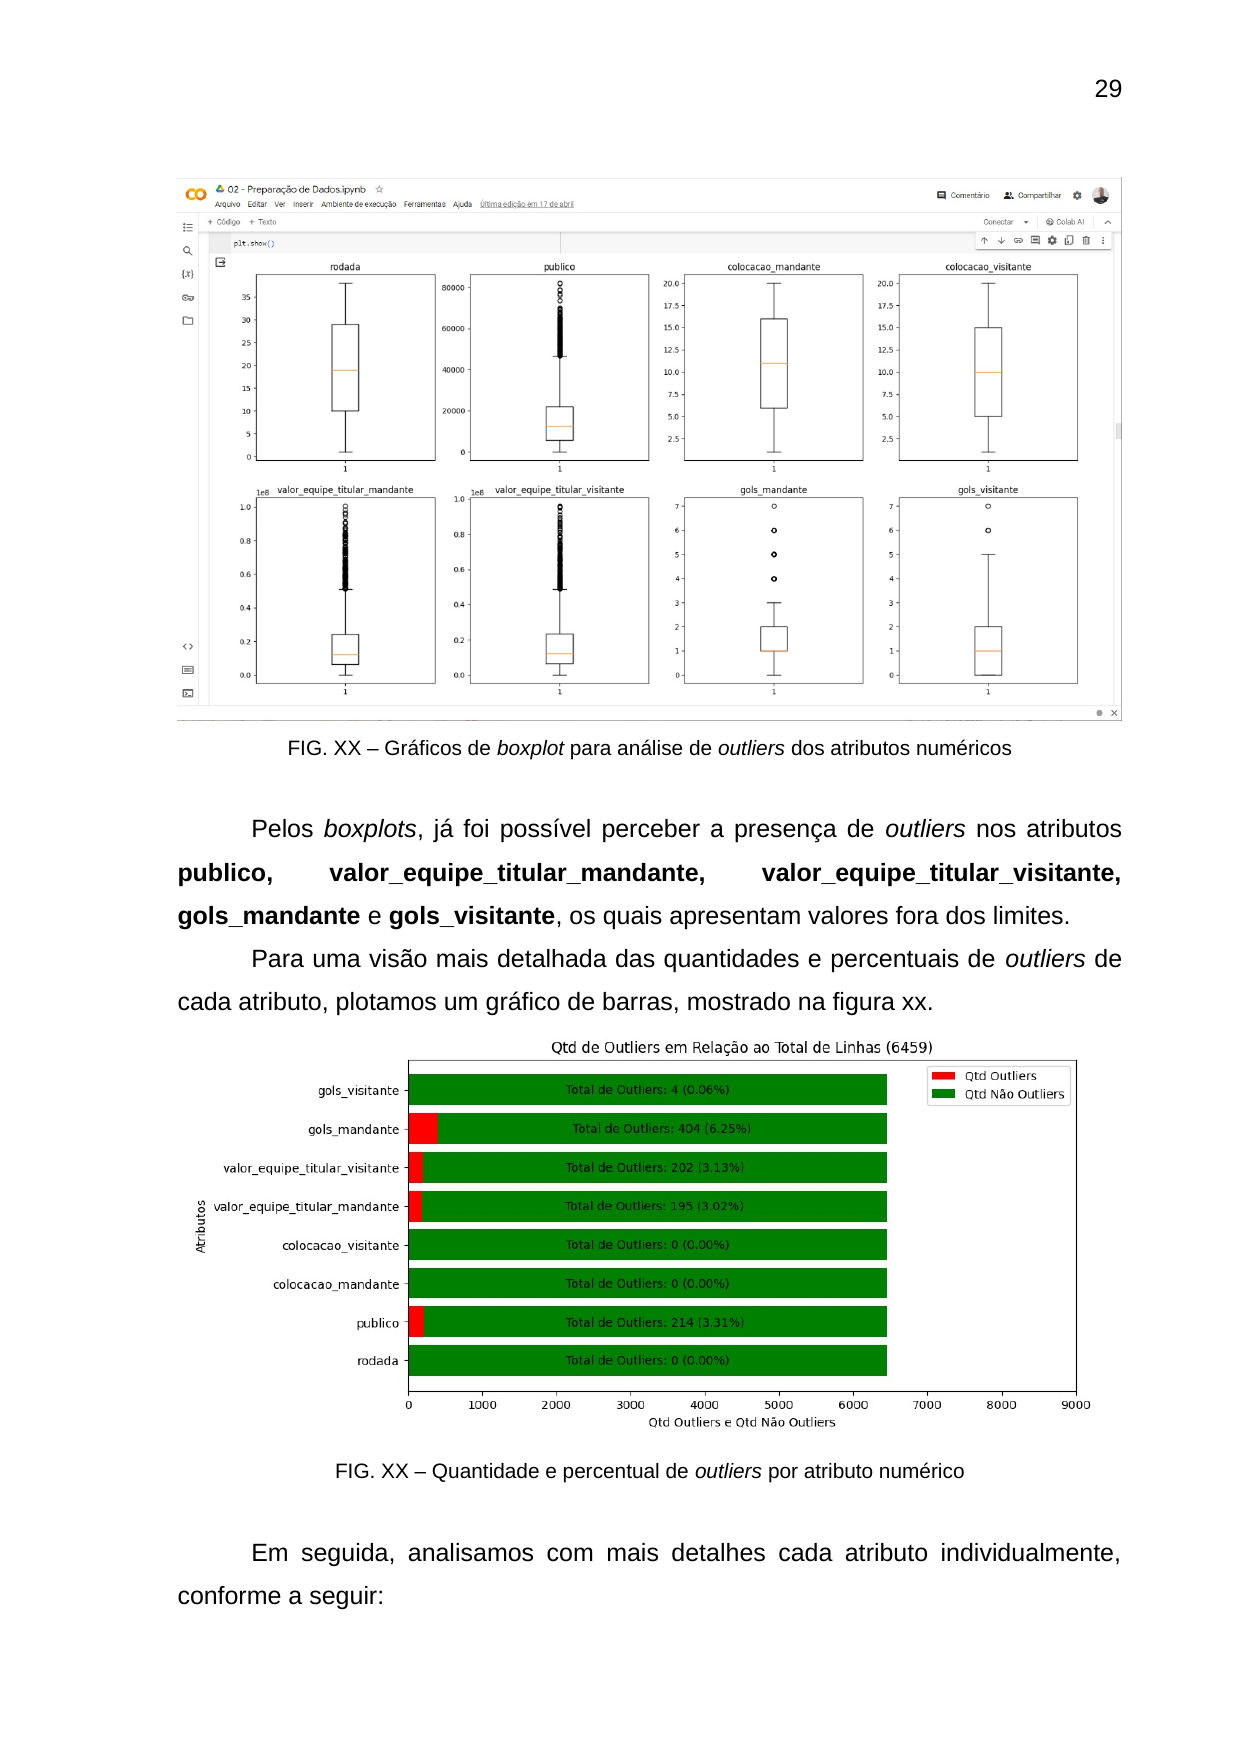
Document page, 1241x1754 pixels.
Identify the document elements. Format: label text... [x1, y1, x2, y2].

text FIG. XX – Gráficos de boxplot para análise de outliers dos atributos numéricos [177, 735, 1122, 759]
picture [177, 1030, 1122, 1445]
text Pelos boxplots, já foi possível perceber a presença de outliers nos atributos publico, valor_equipe_titular_mandante, valor_equipe_titular_visitante, gols_mandante e gols_visitante, os quais apresentam valores fora dos limites. [177, 814, 1122, 929]
text Em seguida, analisamos com mais detalhes cada atributo individualmente, conforme a seguir: [177, 1538, 1122, 1610]
text Para uma visão mais detalhada das quantidades e percentuais de outliers de cada atributo, plotamos um gráfico de barras, mostrado na figura xx. [177, 944, 1122, 1016]
text FIG. XX – Quantidade e percentual de outliers por atributo numérico [177, 1459, 1122, 1483]
picture [177, 177, 1122, 721]
